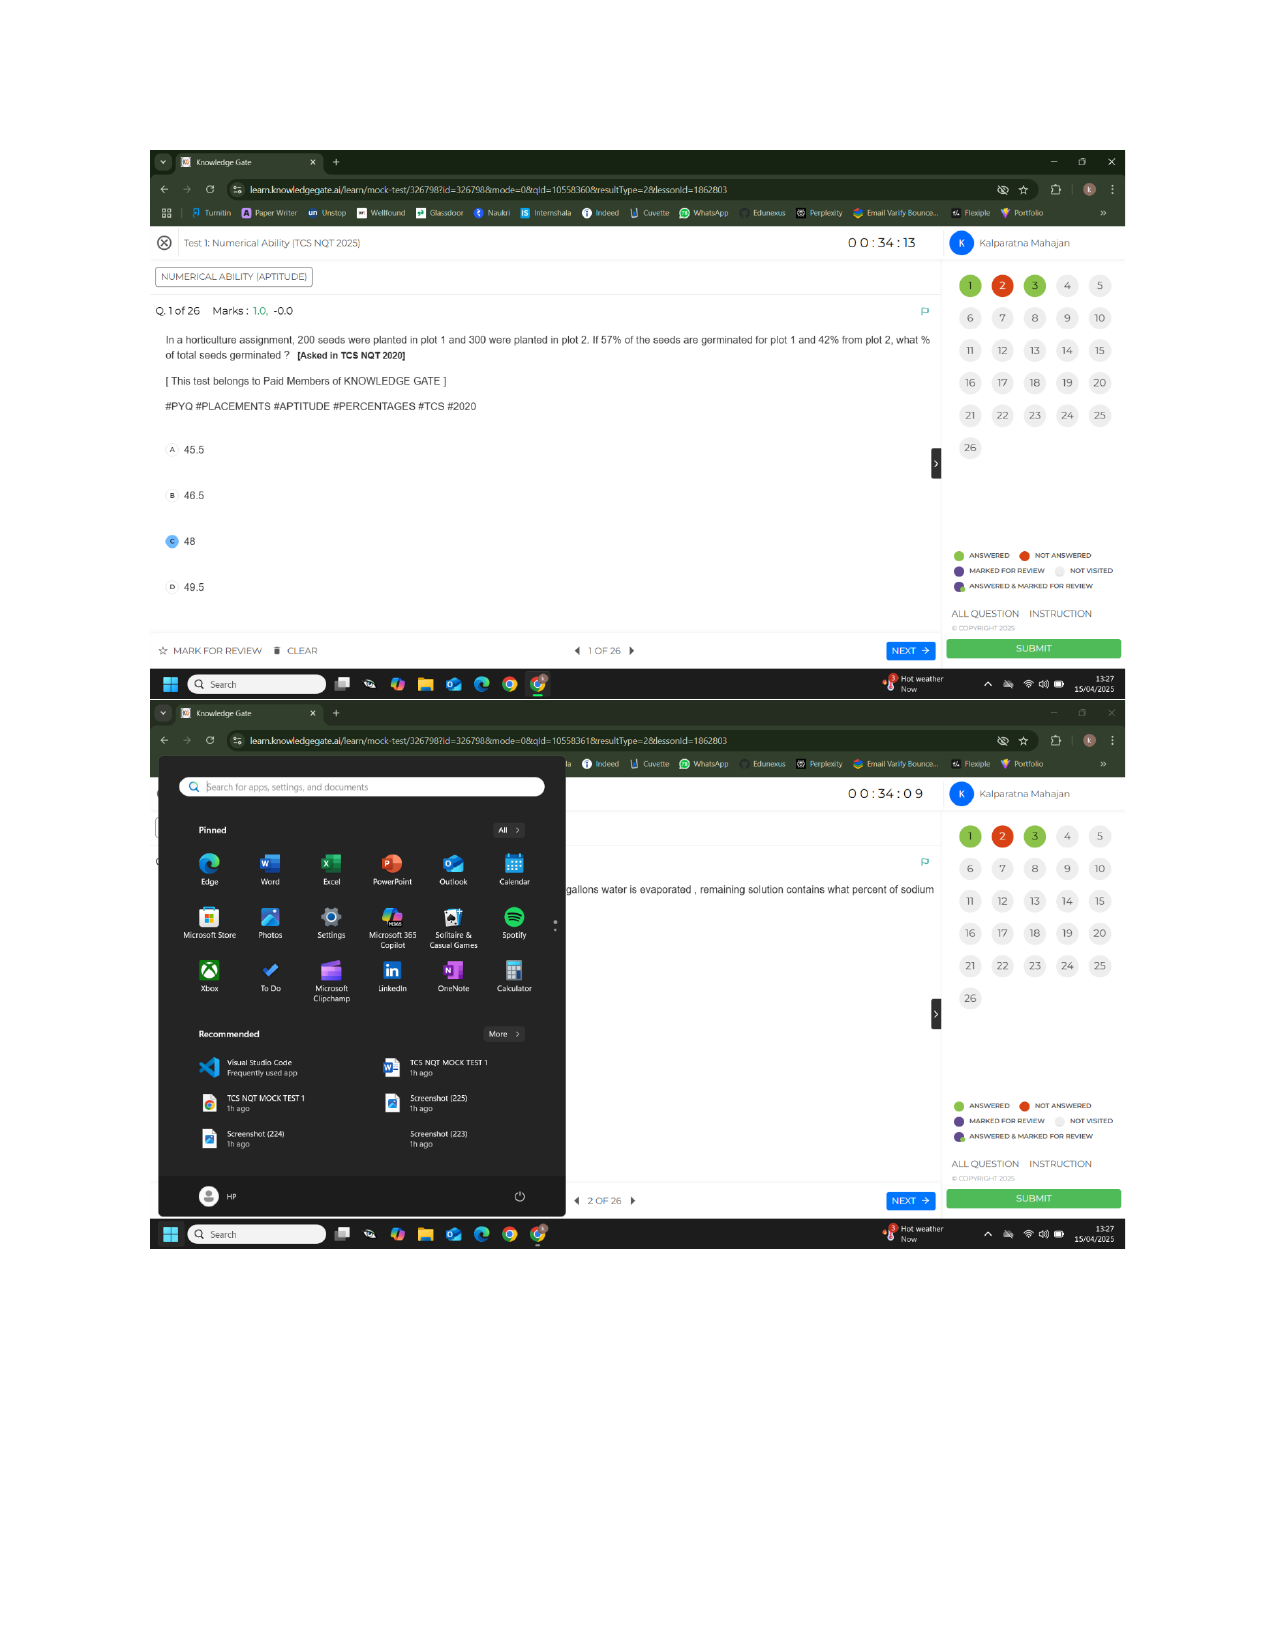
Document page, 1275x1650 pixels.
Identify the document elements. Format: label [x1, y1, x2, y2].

picture [150, 150, 1125, 699]
picture [150, 700, 1125, 1249]
